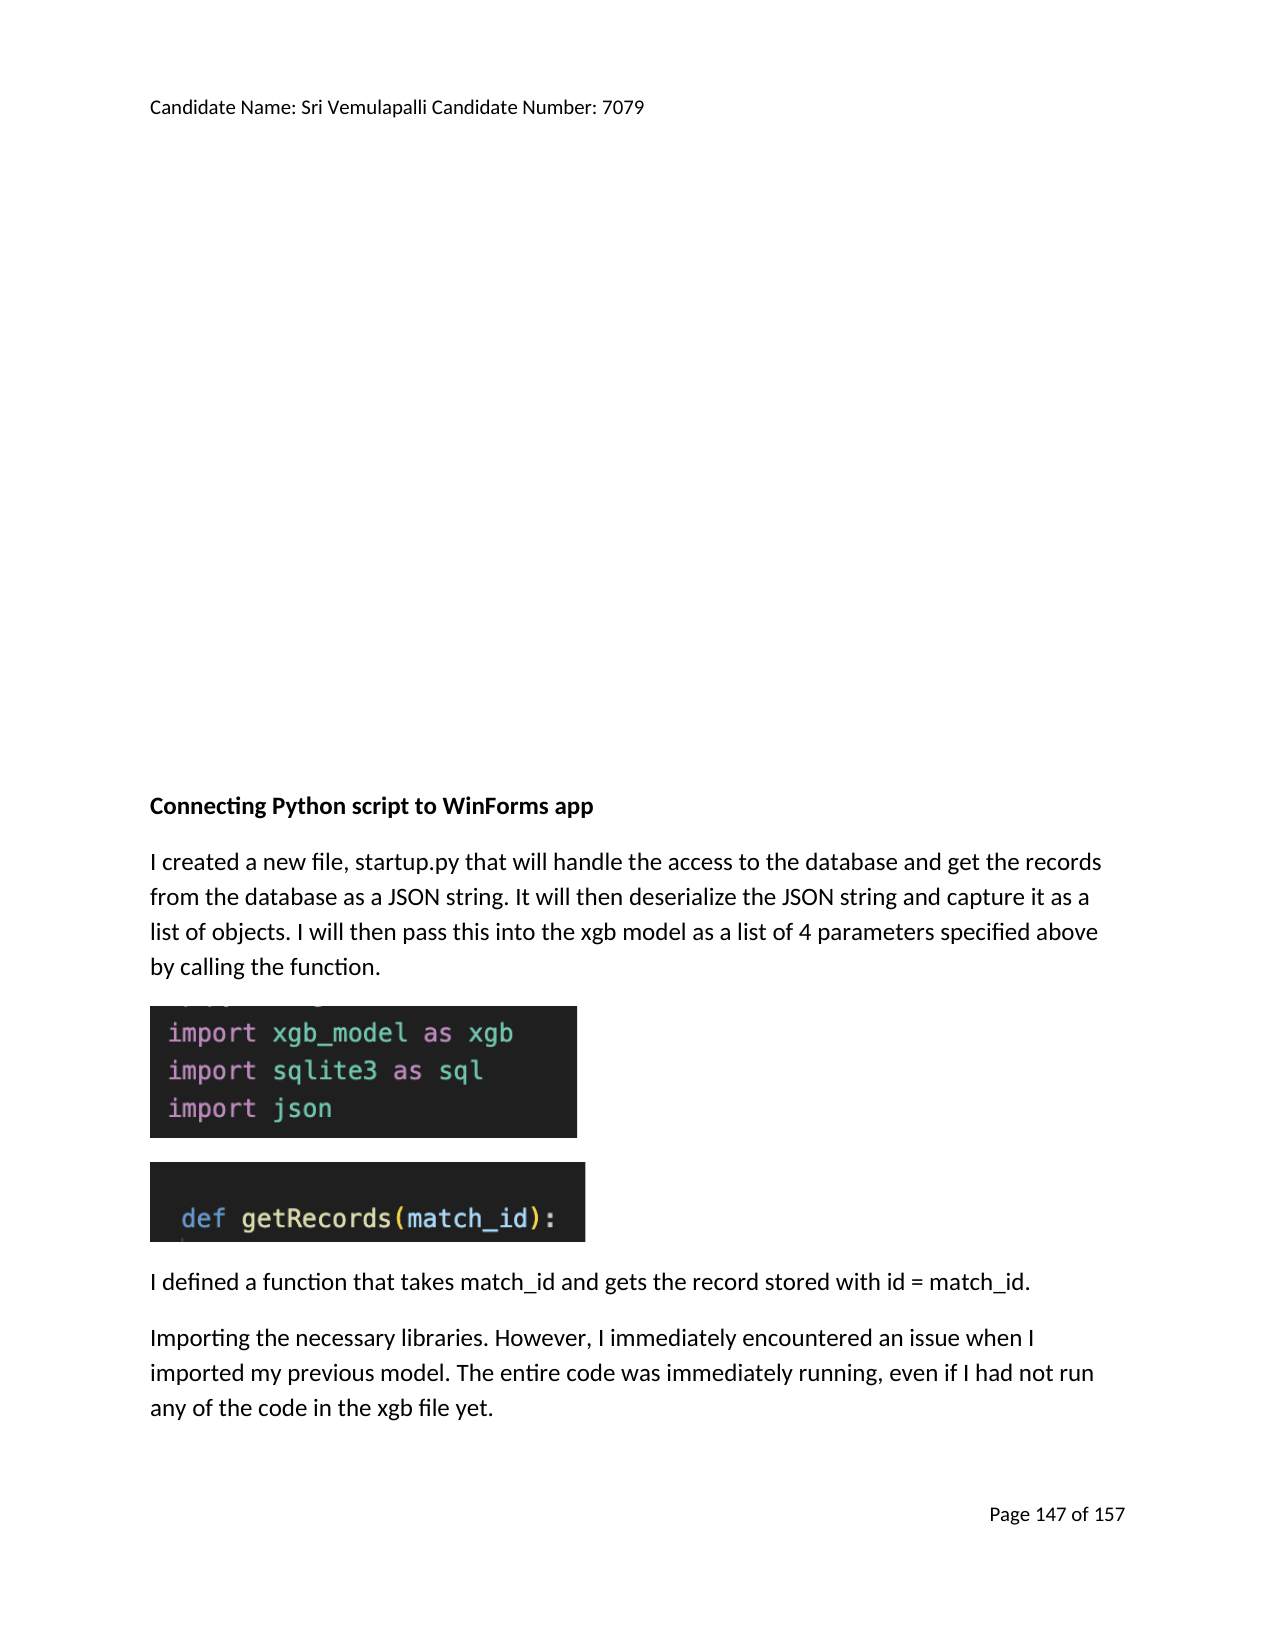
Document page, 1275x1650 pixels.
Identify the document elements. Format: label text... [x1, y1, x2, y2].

text Importing the necessary libraries. However, I immediately encountered an issue when I imported my previous model. The entire code was immediately running, even if I had not run any of the code in the xgb file yet. [150, 1322, 1125, 1423]
picture [150, 1006, 578, 1138]
picture [150, 1162, 586, 1242]
text I created a new file, startup.py that will handle the access to the database and get the records from the database as a JSON string. It will then deserialize the JSON string and capture it as a list of objects. I will then pass this into the xgb model as a list of 4 parameters specified above by calling the function. [150, 846, 1125, 981]
text Connecting Python script to WinForms app [150, 790, 1125, 821]
text I defined a function that takes match_id and gets the record stored with id = match_id. [150, 1266, 1125, 1297]
